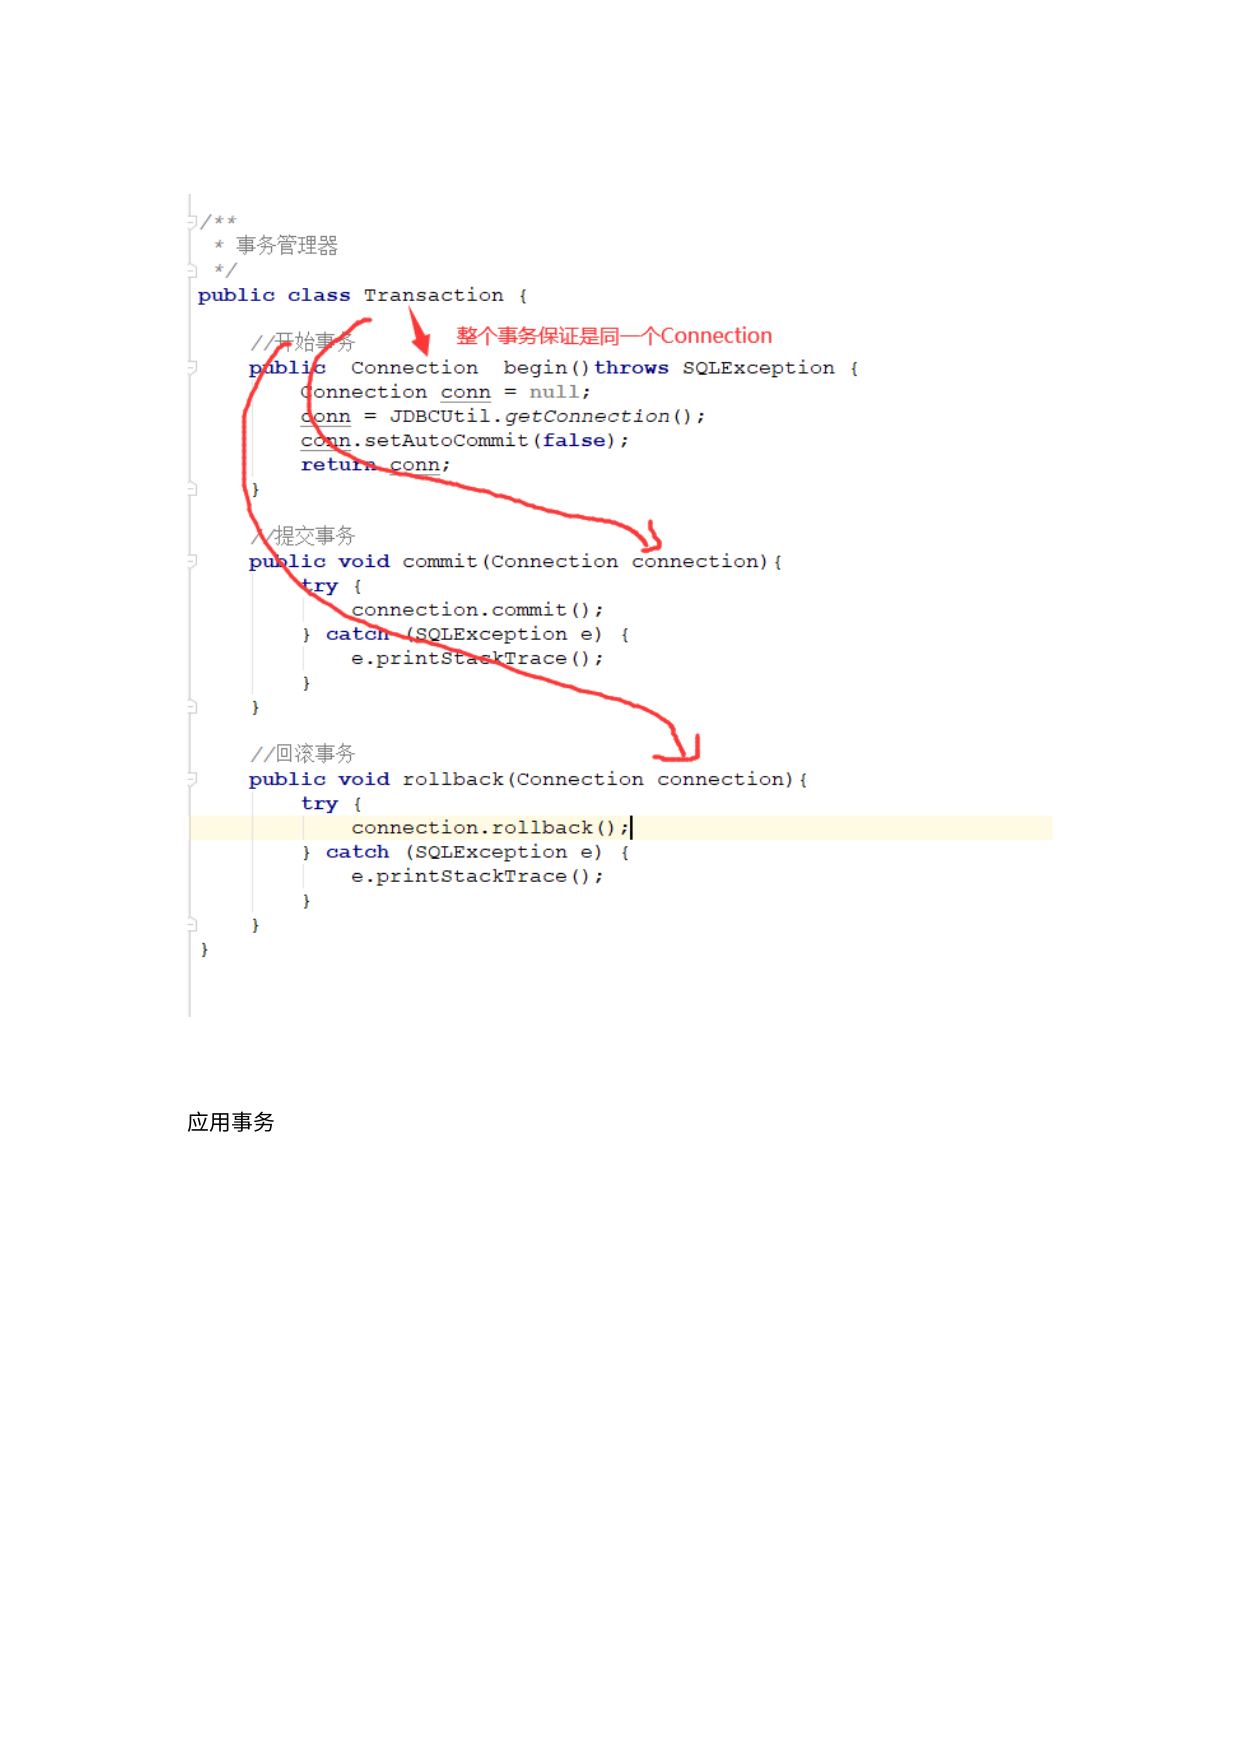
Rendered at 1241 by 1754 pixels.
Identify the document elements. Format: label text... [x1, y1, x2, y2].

picture [187, 194, 1053, 1017]
text 应用事务 [187, 1104, 1053, 1137]
